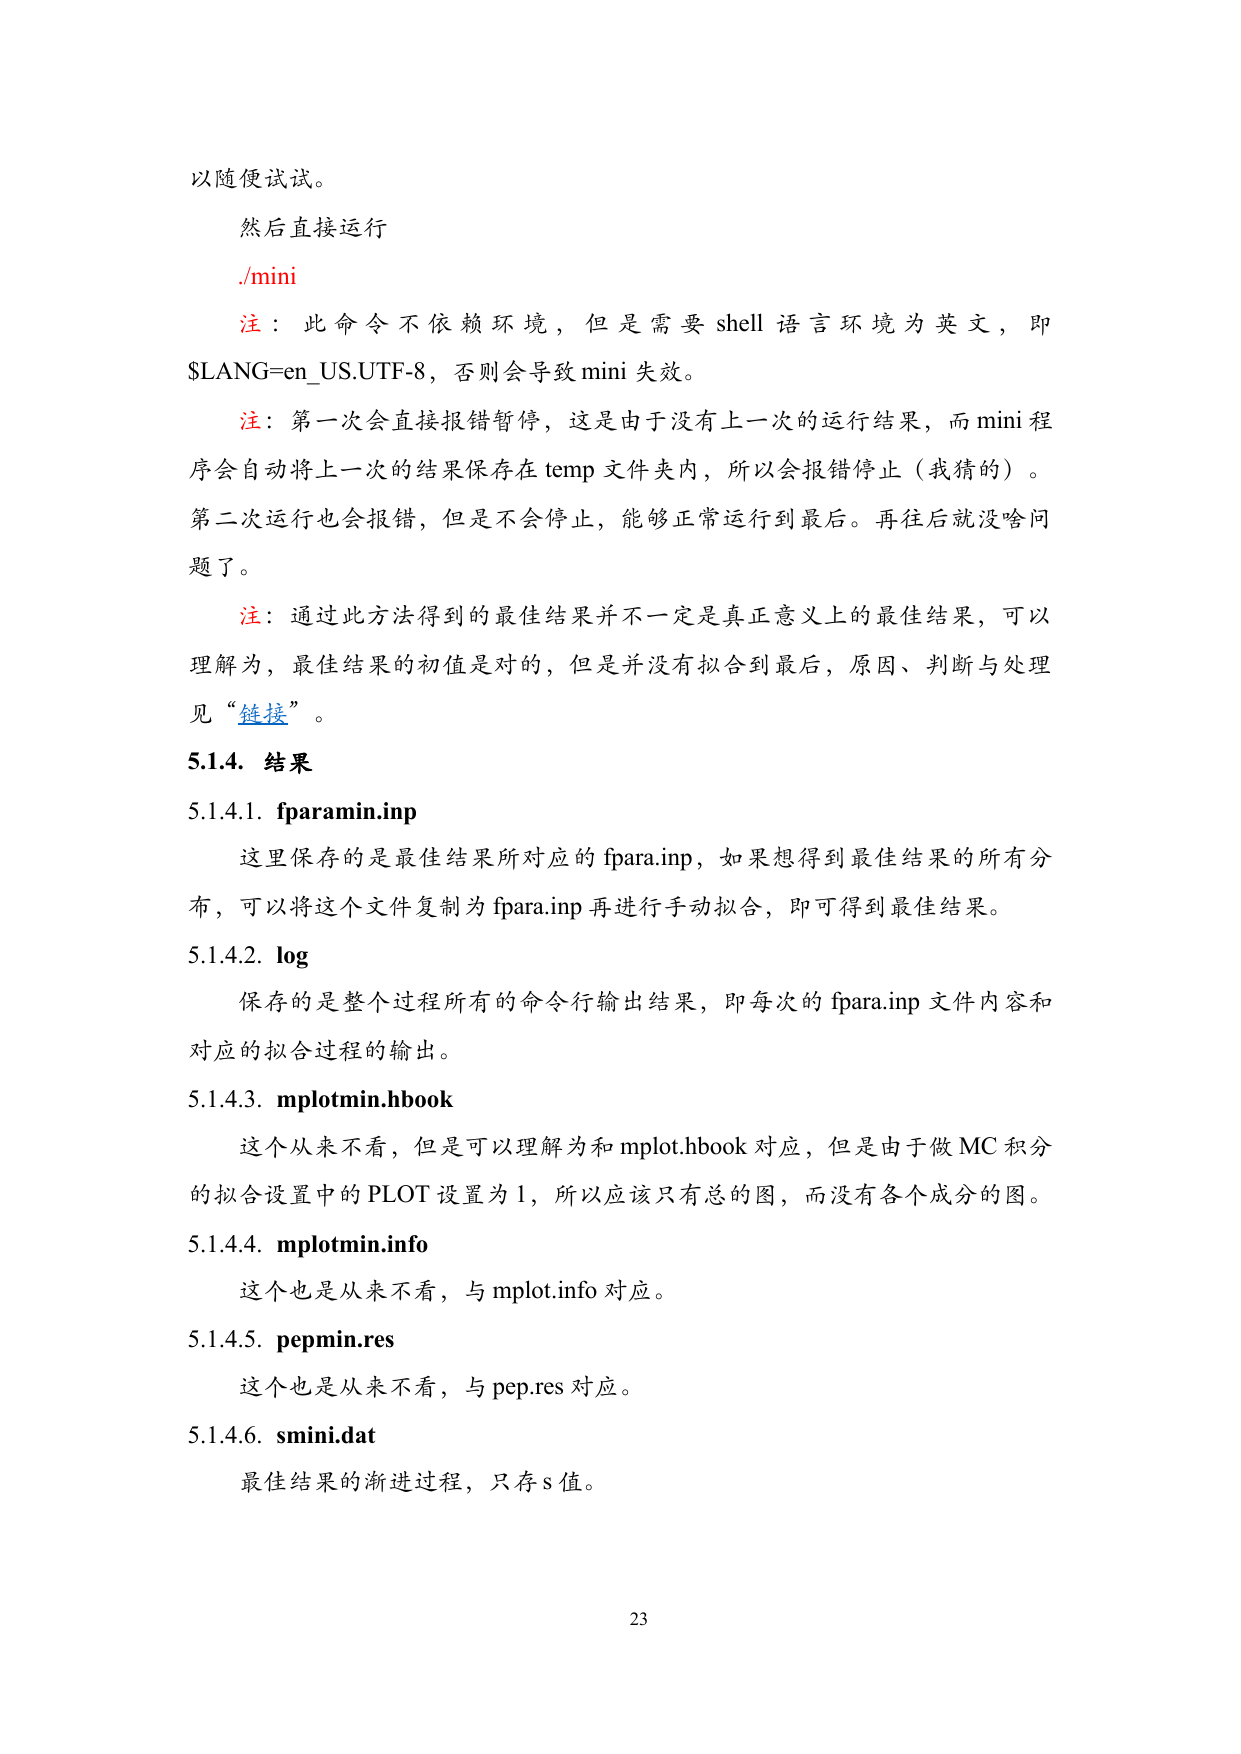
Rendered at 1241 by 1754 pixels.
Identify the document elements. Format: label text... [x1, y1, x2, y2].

subtitle pepmin.res [187, 1323, 1053, 1355]
subtitle mplotmin.hbook [187, 1083, 1053, 1115]
text 注：通过此方法得到的最佳结果并不一定是真正意义上的最佳结果，可以理解为，最佳结果的初值是对的，但是并没有拟合到最后，原因、判断与处理见“链接”。 [187, 599, 1053, 729]
text 最佳结果的渐进过程，只存s值。 [187, 1465, 1053, 1498]
text 注：第一次会直接报错暂停，这是由于没有上一次的运行结果，而mini程序会自动将上一次的结果保存在temp文件夹内，所以会报错停止（我猜的）。第二次运行也会报错，但是不会停止，能够正常运行到最后。再往后就没啥问题了。 [187, 404, 1053, 583]
text 保存的是整个过程所有的命令行输出结果，即每次的fpara.inp文件内容和对应的拟合过程的输出。 [187, 985, 1053, 1066]
text 然后直接运行 [187, 211, 1053, 243]
text 注：此命令不依赖环境，但是需要shell语言环境为英文，即$LANG=en_US.UTF-8，否则会导致mini失效。 [187, 306, 1053, 388]
subtitle fparamin.inp [187, 794, 1053, 826]
subtitle log [187, 938, 1053, 971]
text 这个也是从来不看，与pep.res对应。 [187, 1369, 1053, 1402]
subtitle smini.dat [187, 1418, 1053, 1451]
text 这个从来不看，但是可以理解为和mplot.hbook对应，但是由于做MC积分的拟合设置中的PLOT设置为1，所以应该只有总的图，而没有各个成分的图。 [187, 1129, 1053, 1211]
text ./mini [187, 259, 1053, 292]
subtitle 结果 [187, 745, 1053, 778]
text 这里保存的是最佳结果所对应的fpara.inp，如果想得到最佳结果的所有分布，可以将这个文件复制为fpara.inp再进行手动拟合，即可得到最佳结果。 [187, 841, 1053, 922]
subtitle mplotmin.info [187, 1227, 1053, 1259]
text 这个也是从来不看，与mplot.info对应。 [187, 1274, 1053, 1306]
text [187, 162, 1053, 194]
